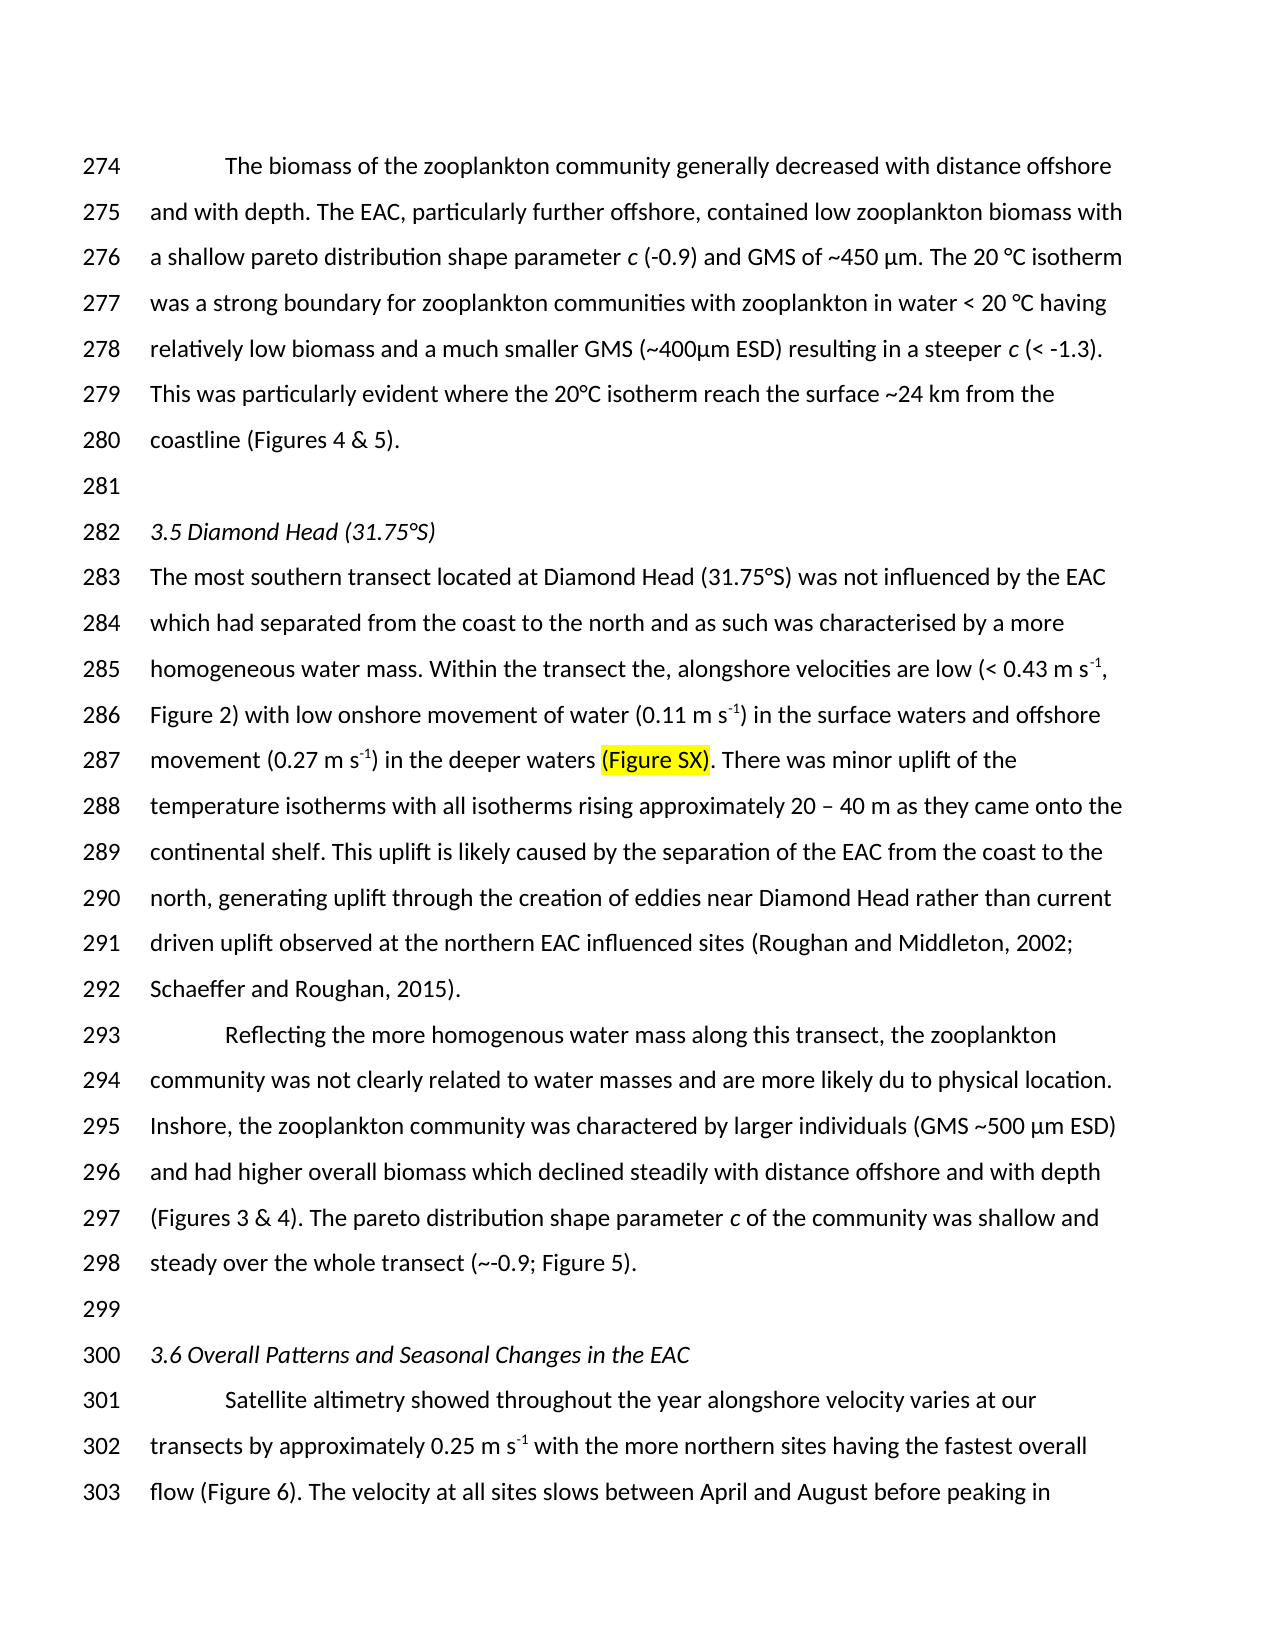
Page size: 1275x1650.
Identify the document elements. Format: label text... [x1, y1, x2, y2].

text 3.5 Diamond Head (31.75°S) [150, 516, 1125, 546]
text Reflecting the more homogenous water mass along this transect, the zooplankton community was not clearly related to water masses and are more likely du to physical location. Inshore, the zooplankton community was charactered by larger individuals (GMS ~500 µm ESD) and had higher overall biomass which declined steadily with distance offshore and with depth (Figures 3 & 4). The pareto distribution shape parameter c of the community was shallow and steady over the whole transect (~-0.9; Figure 5). [150, 1019, 1125, 1278]
text The biomass of the zooplankton community generally decreased with distance offshore and with depth. The EAC, particularly further offshore, contained low zooplankton biomass with a shallow pareto distribution shape parameter c (-0.9) and GMS of ~450 µm. The 20 °C isotherm was a strong boundary for zooplankton communities with zooplankton in water < 20 °C having relatively low biomass and a much smaller GMS (~400µm ESD) resulting in a steeper c (< -1.3). This was particularly evident where the 20°C isotherm reach the surface ~24 km from the coastline (Figures 4 & 5). [150, 150, 1125, 455]
text 3.6 Overall Patterns and Seasonal Changes in the EAC [150, 1339, 1125, 1369]
text The most southern transect located at Diamond Head (31.75°S) was not influenced by the EAC which had separated from the coast to the north and as such was characterised by a more homogeneous water mass. Within the transect the, alongshore velocities are low (< 0.43 m s-1, Figure 2) with low onshore movement of water (0.11 m s-1) in the surface waters and offshore movement (0.27 m s-1) in the deeper waters (Figure SX). There was minor uplift of the temperature isotherms with all isotherms rising approximately 20 – 40 m as they came onto the continental shelf. This uplift is likely caused by the separation of the EAC from the coast to the north, generating uplift through the creation of eddies near Diamond Head rather than current driven uplift observed at the northern EAC influenced sites (Roughan and Middleton, 2002; Schaeffer and Roughan, 2015). [150, 562, 1125, 1004]
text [150, 1385, 1125, 1507]
